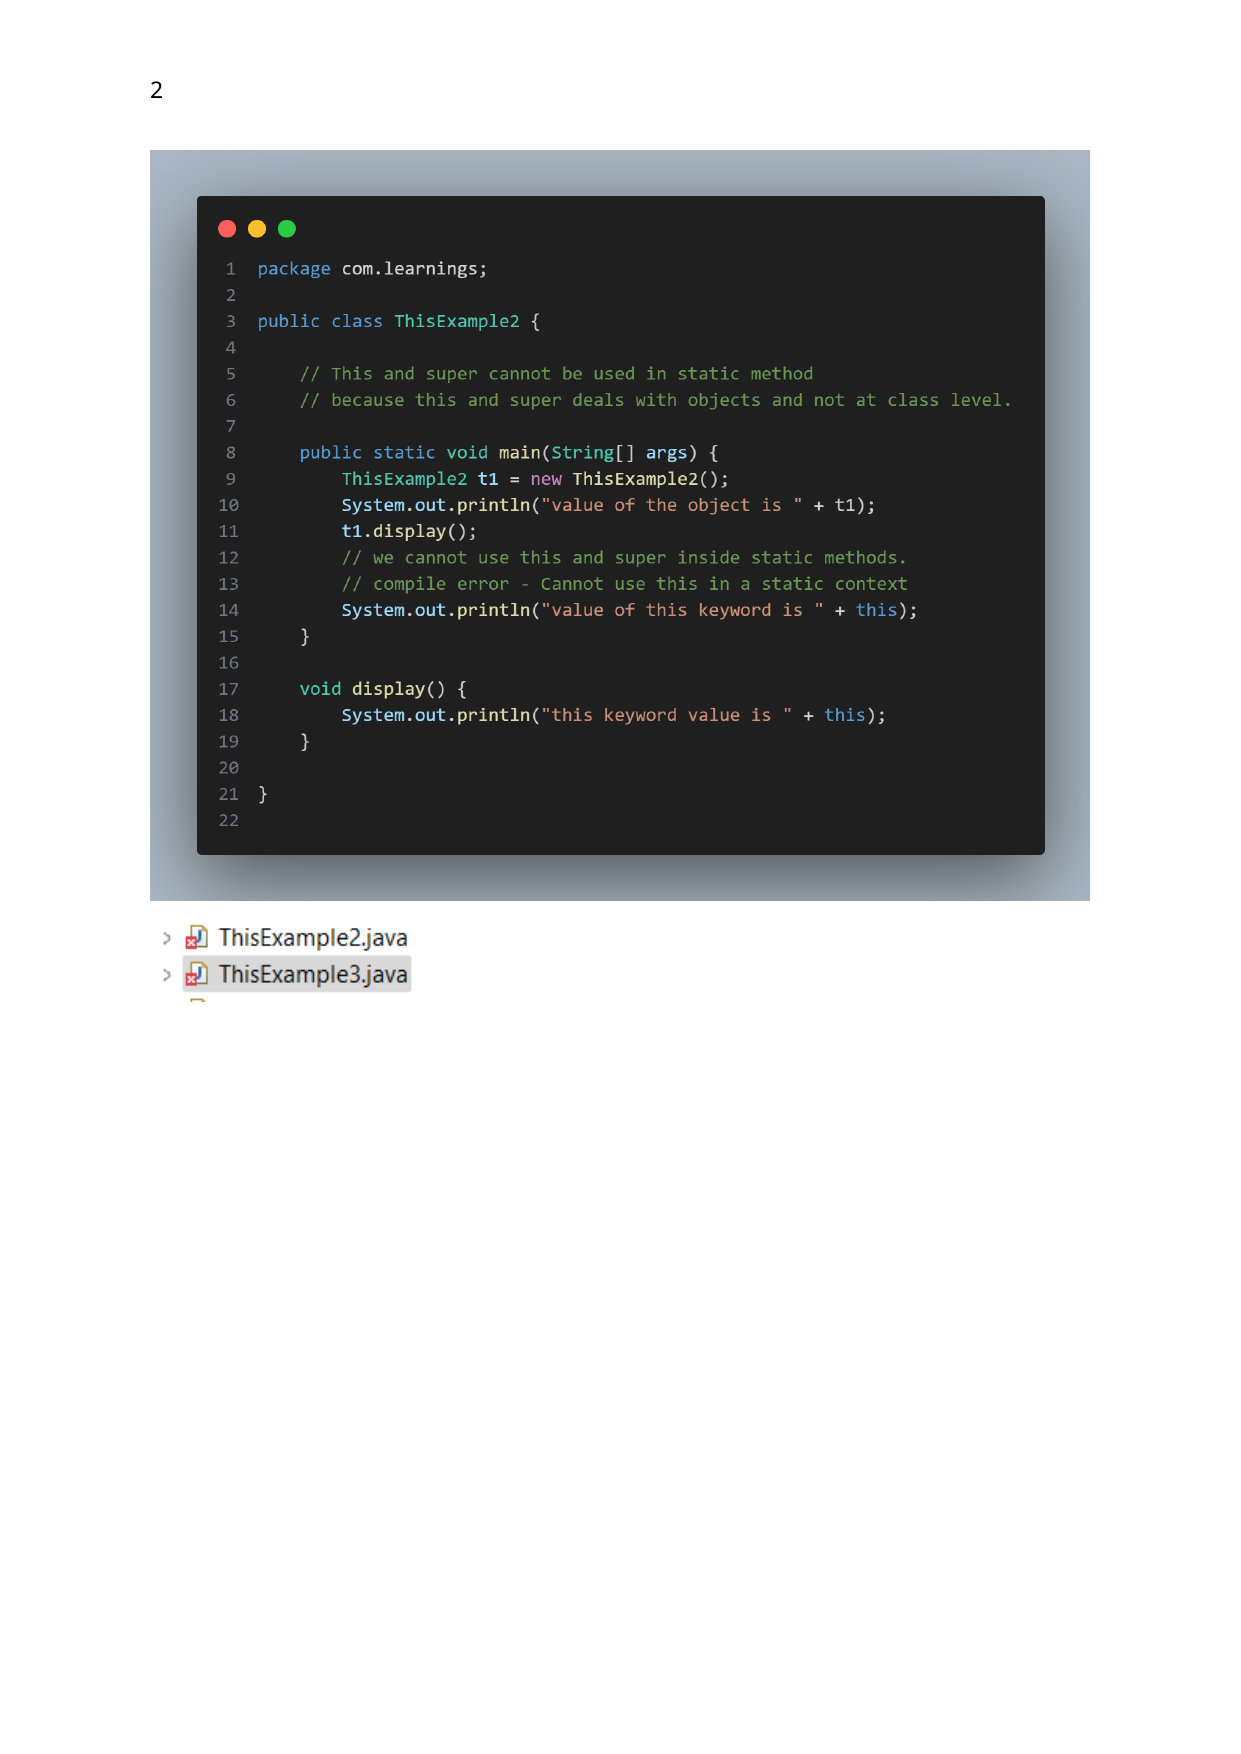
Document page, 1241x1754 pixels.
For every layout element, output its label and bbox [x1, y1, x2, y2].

picture [150, 150, 1091, 901]
picture [150, 920, 443, 1002]
